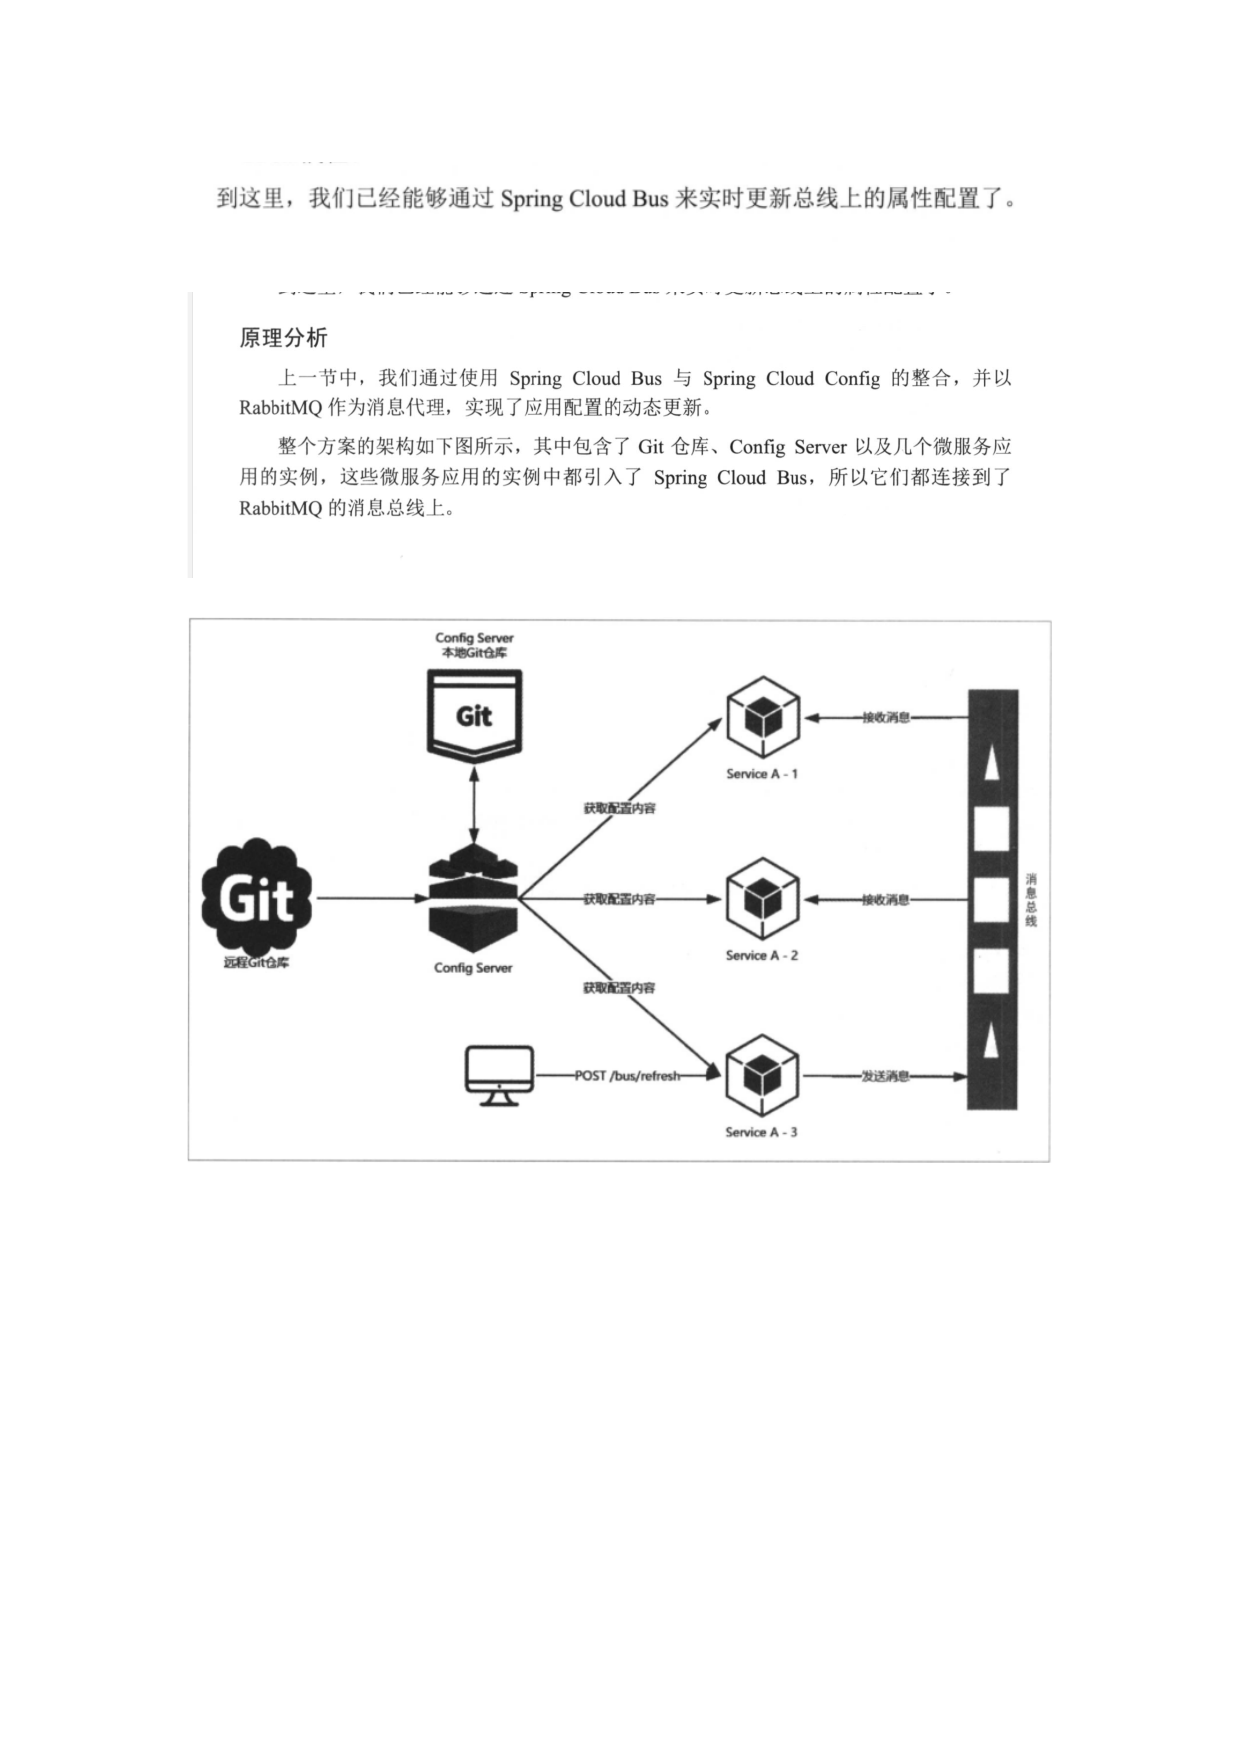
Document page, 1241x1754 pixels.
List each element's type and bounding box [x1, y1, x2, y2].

picture [187, 162, 1053, 242]
picture [187, 617, 1053, 1163]
picture [187, 292, 1053, 578]
